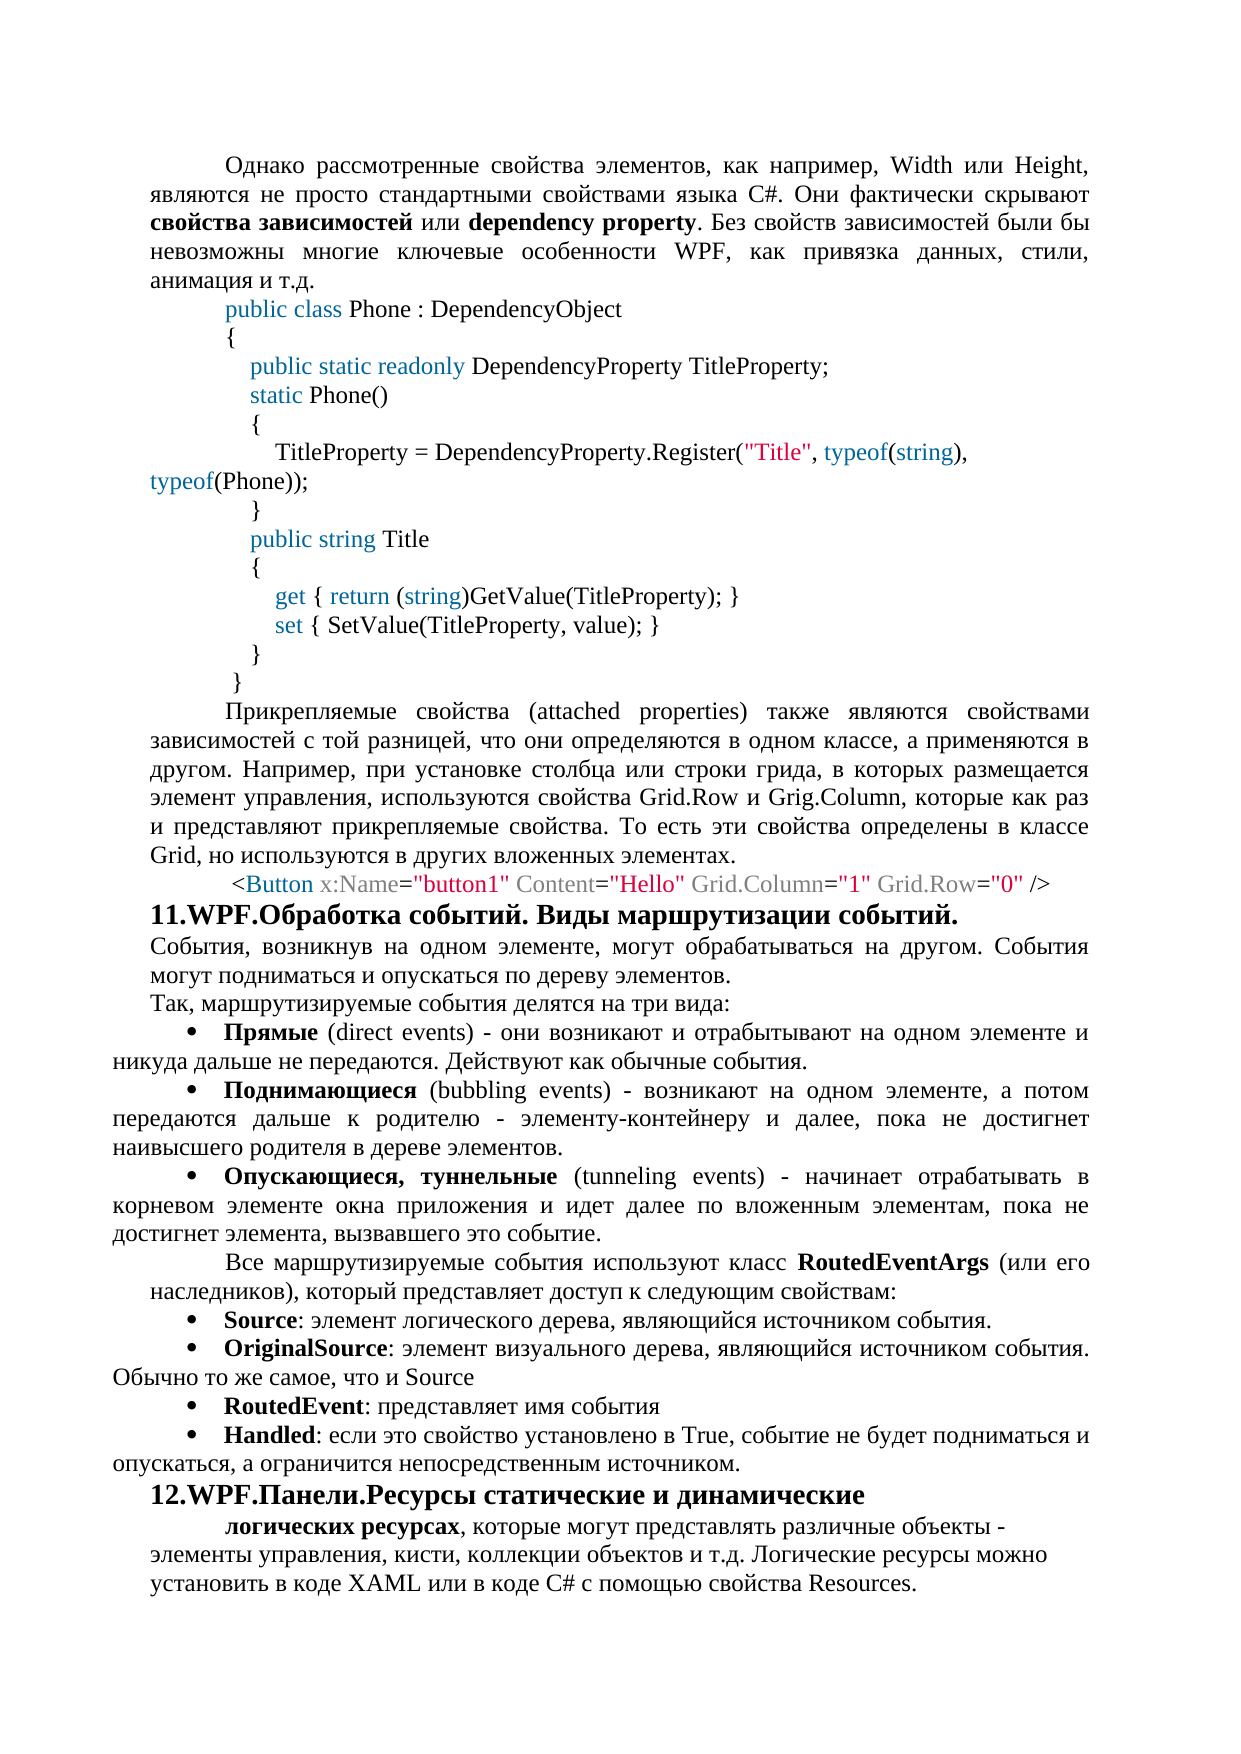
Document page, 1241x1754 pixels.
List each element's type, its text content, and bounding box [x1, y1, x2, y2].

text 11.WPF.Обработка событий. Виды маршрутизации событий. [150, 897, 1090, 931]
text { [150, 409, 1090, 437]
text События, возникнув на одном элементе, могут обрабатываться на другом. События могут подниматься и опускаться по дереву элементов. [150, 931, 1090, 988]
list Опускающиеся, туннельные (tunneling events) - начинает отрабатывать в корневом элементе окна приложения и идет далее по вложенным элементам, пока не достигнет элемента, вызвавшего это событие. [112, 1161, 1090, 1247]
list Handled: если это свойство установлено в True, событие не будет подниматься и опускаться, а ограничится непосредственным источником. [112, 1420, 1090, 1477]
text Все маршрутизируемые события используют класс RoutedEventArgs (или его наследников), который представляет доступ к следующим свойствам: [150, 1247, 1090, 1305]
text TitleProperty = DependencyProperty.Register("Title", typeof(string), typeof(Phone)); [150, 437, 1090, 495]
text get { return (string)GetValue(TitleProperty); } [150, 581, 1090, 610]
text Прикрепляемые свойства (attached properties) также являются свойствами зависимостей с той разницей, что они определяются в одном классе, а применяются в другом. Например, при установке столбца или строки грида, в которых размещается элемент управления, используются свойства Grid.Row и Grig.Column, которые как раз и представляют прикрепляемые свойства. То есть эти свойства определены в классе Grid, но используются в других вложенных элементах. [150, 696, 1090, 869]
text set { SetValue(TitleProperty, value); } [150, 610, 1090, 639]
text public static readonly DependencyProperty TitleProperty; [150, 351, 1090, 380]
list RoutedEvent: представляет имя события [112, 1391, 1090, 1420]
list Source: элемент логического дерева, являющийся источником события. [112, 1305, 1090, 1333]
text } [150, 639, 1090, 667]
text public class Phone : DependencyObject [150, 294, 1090, 322]
text { [150, 552, 1090, 581]
list Прямые (direct events) - они возникают и отрабытывают на одном элементе и никуда дальше не передаются. Действуют как обычные события. [112, 1017, 1090, 1075]
text static Phone() [150, 380, 1090, 409]
text { [150, 322, 1090, 351]
text логических ресурсах, которые могут представлять различные объекты - элементы управления, кисти, коллекции объектов и т.д. Логические ресурсы можно установить в коде XAML или в коде C# с помощью свойства Resources. [150, 1511, 1090, 1597]
text } [150, 495, 1090, 524]
list Поднимающиеся (bubbling events) - возникают на одном элементе, а потом передаются дальше к родителю - элементу-контейнеру и далее, пока не достигнет наивысшего родителя в дереве элементов. [112, 1075, 1090, 1161]
list OriginalSource: элемент визуального дерева, являющийся источником события. Обычно то же самое, что и Source [112, 1333, 1090, 1391]
text 12.WPF.Панели.Ресурсы статические и динамические [150, 1477, 1090, 1511]
text } [150, 667, 1090, 696]
text Так, маршрутизируемые события делятся на три вида: [150, 988, 1090, 1017]
text Однако рассмотренные свойства элементов, как например, Width или Height, являются не просто стандартными свойствами языка C#. Они фактически скрывают свойства зависимостей или dependency property. Без свойств зависимостей были бы невозможны многие ключевые особенности WPF, как привязка данных, стили, анимация и т.д. [150, 150, 1090, 294]
text <Button x:Name="button1" Content="Hello" Grid.Column="1" Grid.Row="0" /> [150, 869, 1090, 897]
text public string Title [150, 524, 1090, 552]
